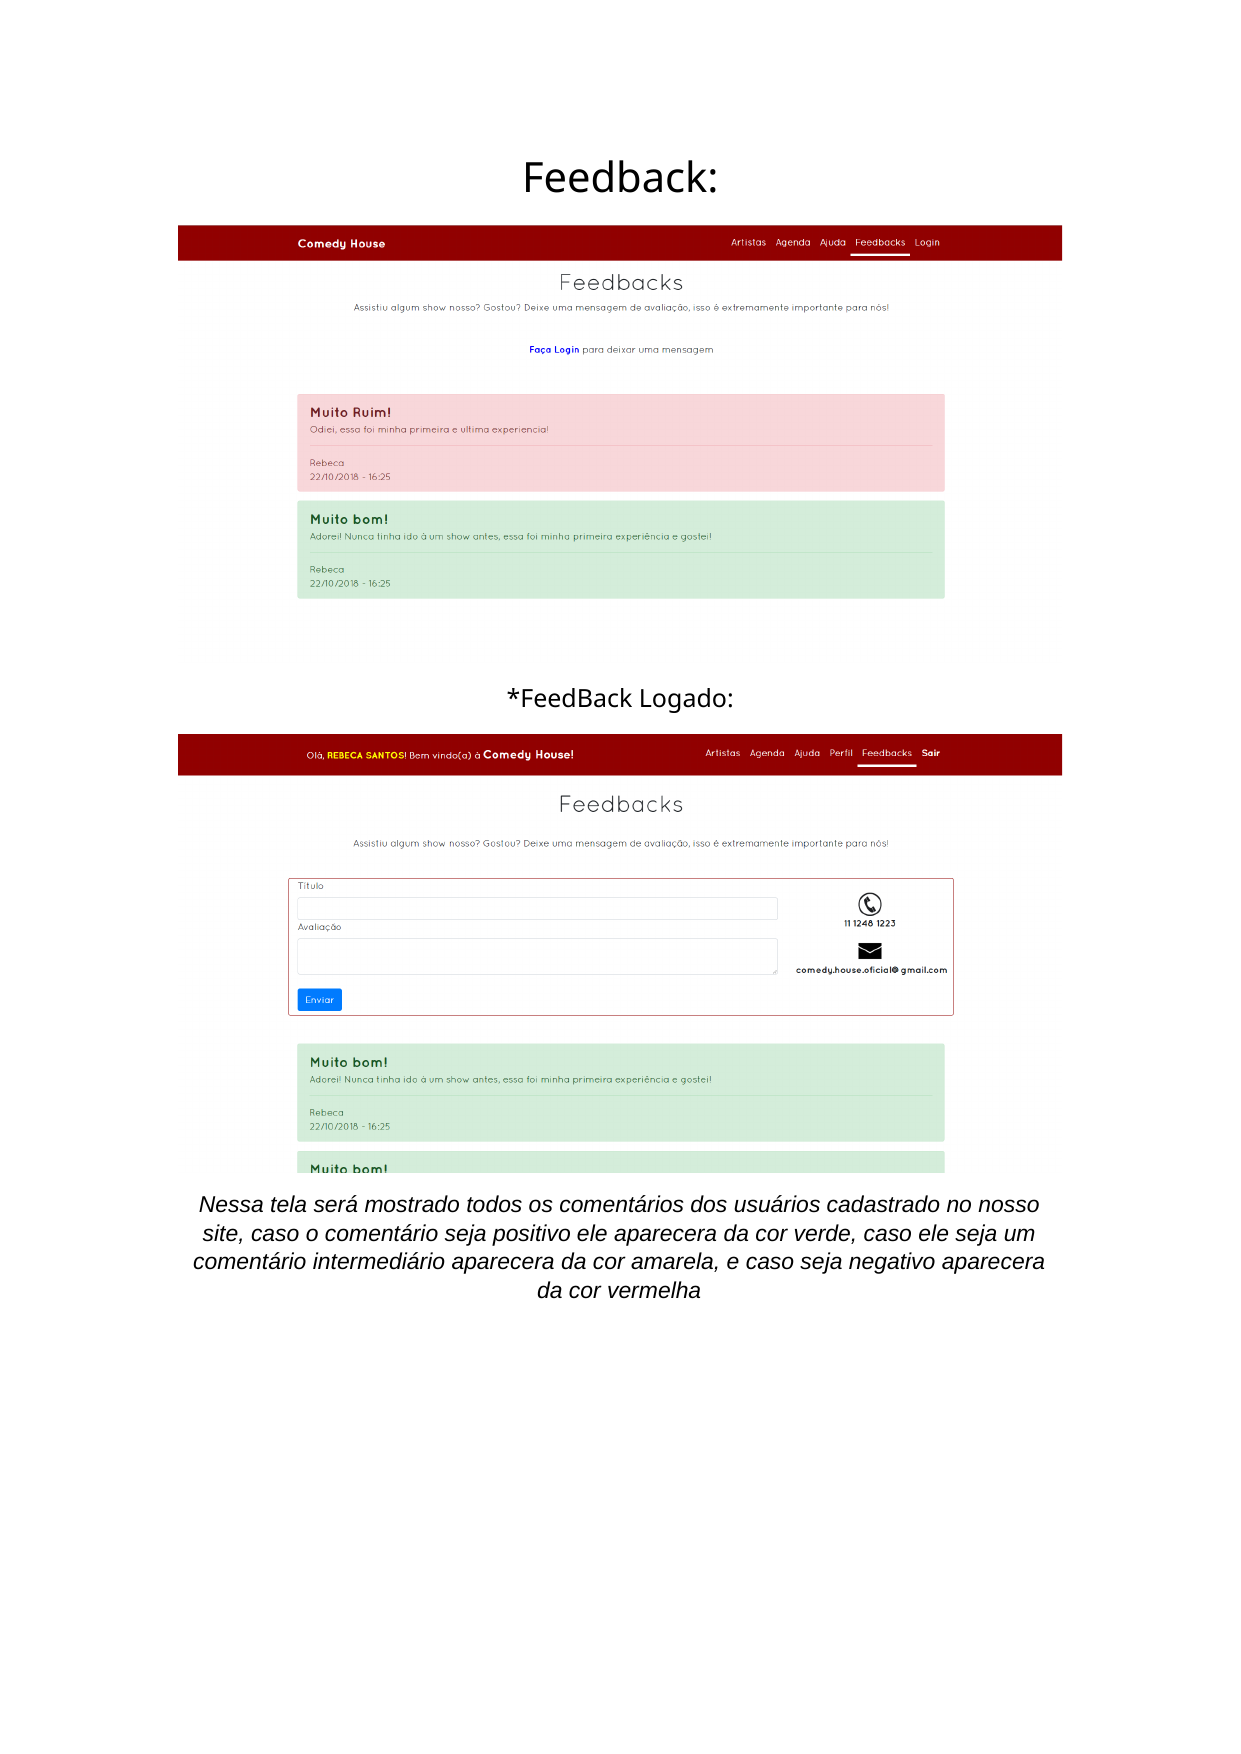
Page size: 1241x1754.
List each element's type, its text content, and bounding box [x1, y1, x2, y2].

picture [178, 225, 1063, 663]
text *FeedBack Logado: [177, 681, 1063, 715]
picture [178, 734, 1063, 1173]
text Nessa tela será mostrado todos os comentários dos usuários cadastrado no nosso site, caso o comentário seja positivo ele aparecera da cor verde, caso ele seja um comentário intermediário aparecera da cor amarela, e caso seja negativo aparecera da cor vermelha [177, 1191, 1063, 1303]
text Feedback: [177, 148, 1063, 204]
